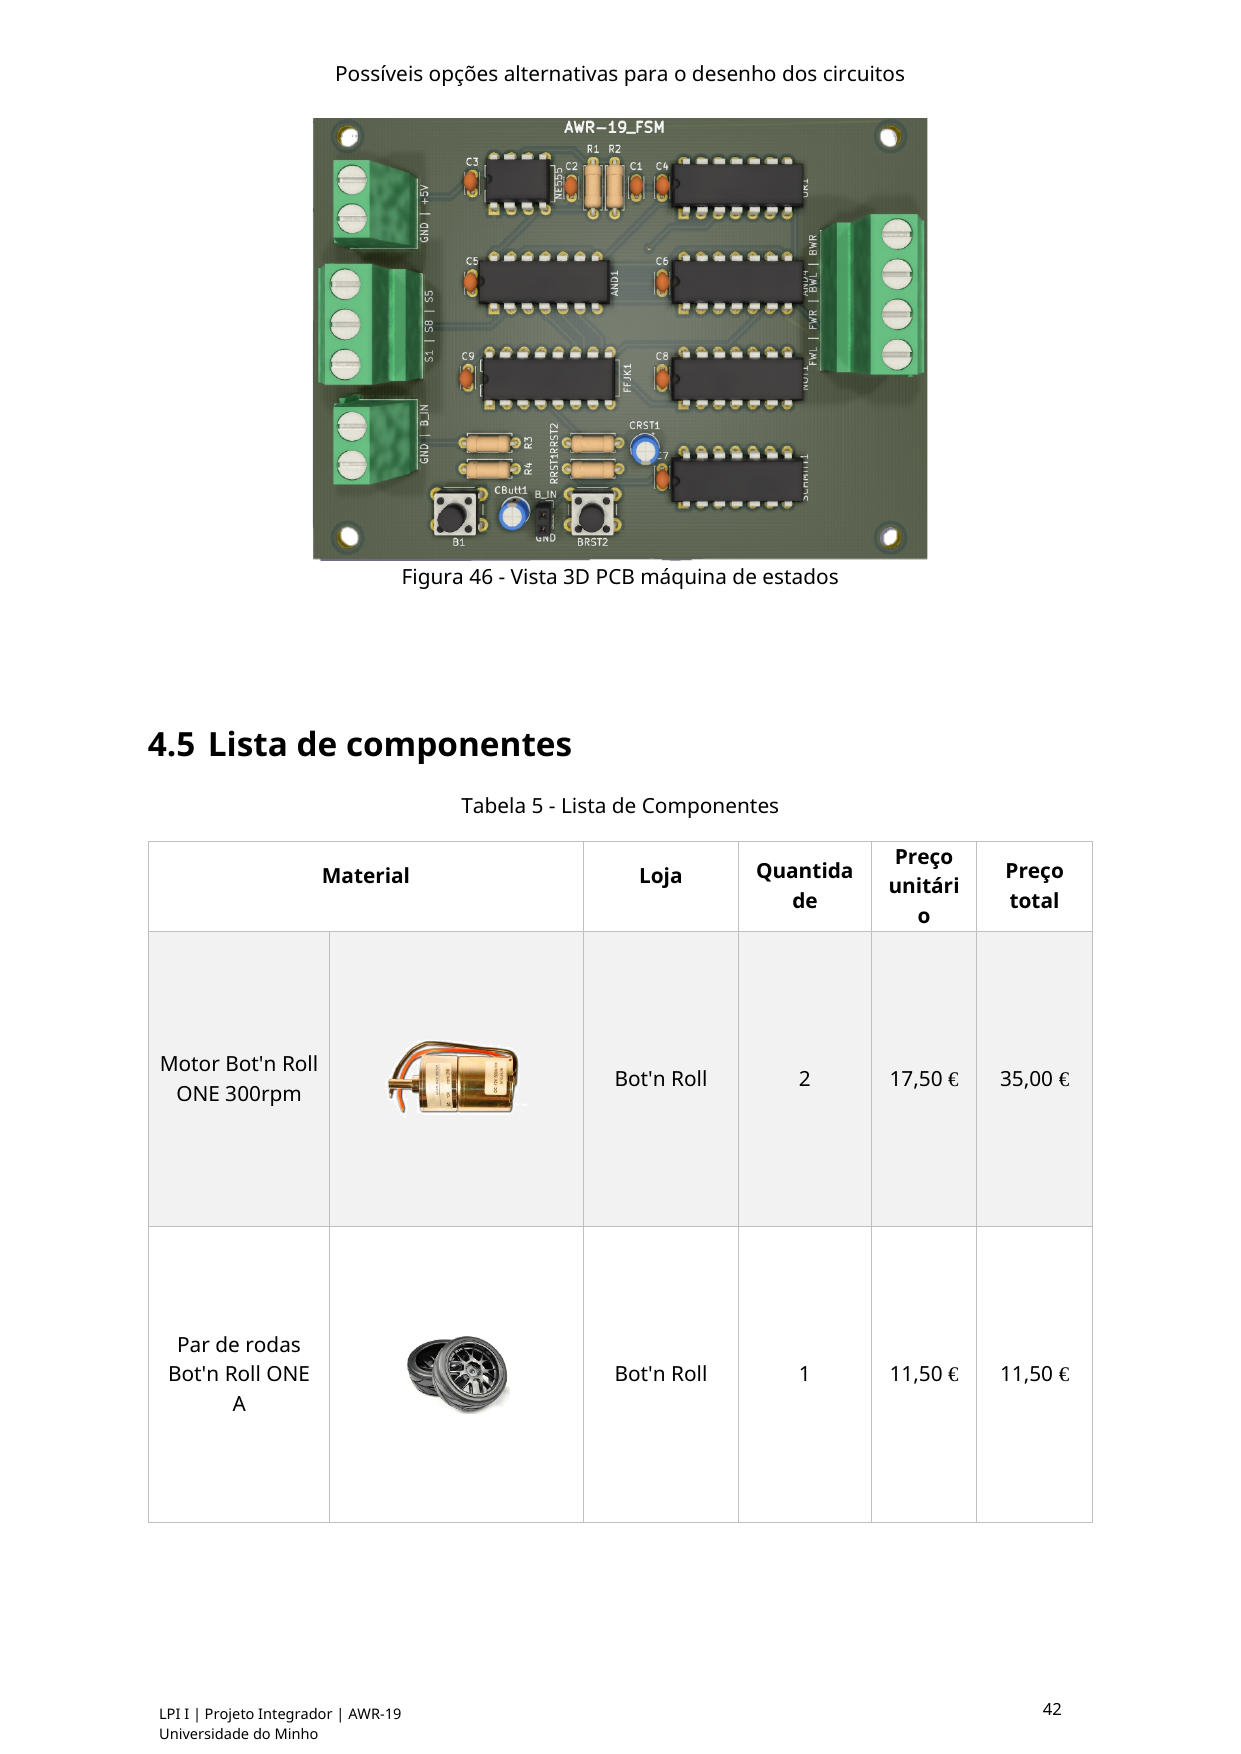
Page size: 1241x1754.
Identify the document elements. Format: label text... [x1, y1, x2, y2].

table_header Preço total [977, 842, 1092, 931]
picture [362, 984, 551, 1173]
table_cell 35,00 € [977, 932, 1092, 1226]
text Figura 46 - Vista 3D PCB máquina de estados [148, 562, 1092, 591]
table_cell [330, 1227, 583, 1522]
table_header Loja [584, 842, 738, 931]
picture [354, 1271, 559, 1476]
picture [312, 118, 928, 561]
text Tabela 5 - Lista de Componentes [148, 791, 1092, 820]
table_cell Bot'n Roll [584, 1227, 738, 1522]
table_header Material [149, 842, 583, 931]
table_cell [330, 932, 583, 1226]
table_cell 2 [739, 932, 871, 1226]
table_cell 11,50 € [977, 1227, 1092, 1522]
table_header Preço unitário [872, 842, 976, 931]
table_cell 17,50 € [872, 932, 976, 1226]
text Lista de componentes [148, 721, 1092, 766]
table_header Quantidade [739, 842, 871, 931]
table_cell Par de rodas Bot'n Roll ONE A [149, 1227, 329, 1522]
table_cell Motor Bot'n Roll ONE 300rpm [149, 932, 329, 1226]
table_cell 1 [739, 1227, 871, 1522]
table_cell Bot'n Roll [584, 932, 738, 1226]
table_cell 11,50 € [872, 1227, 976, 1522]
